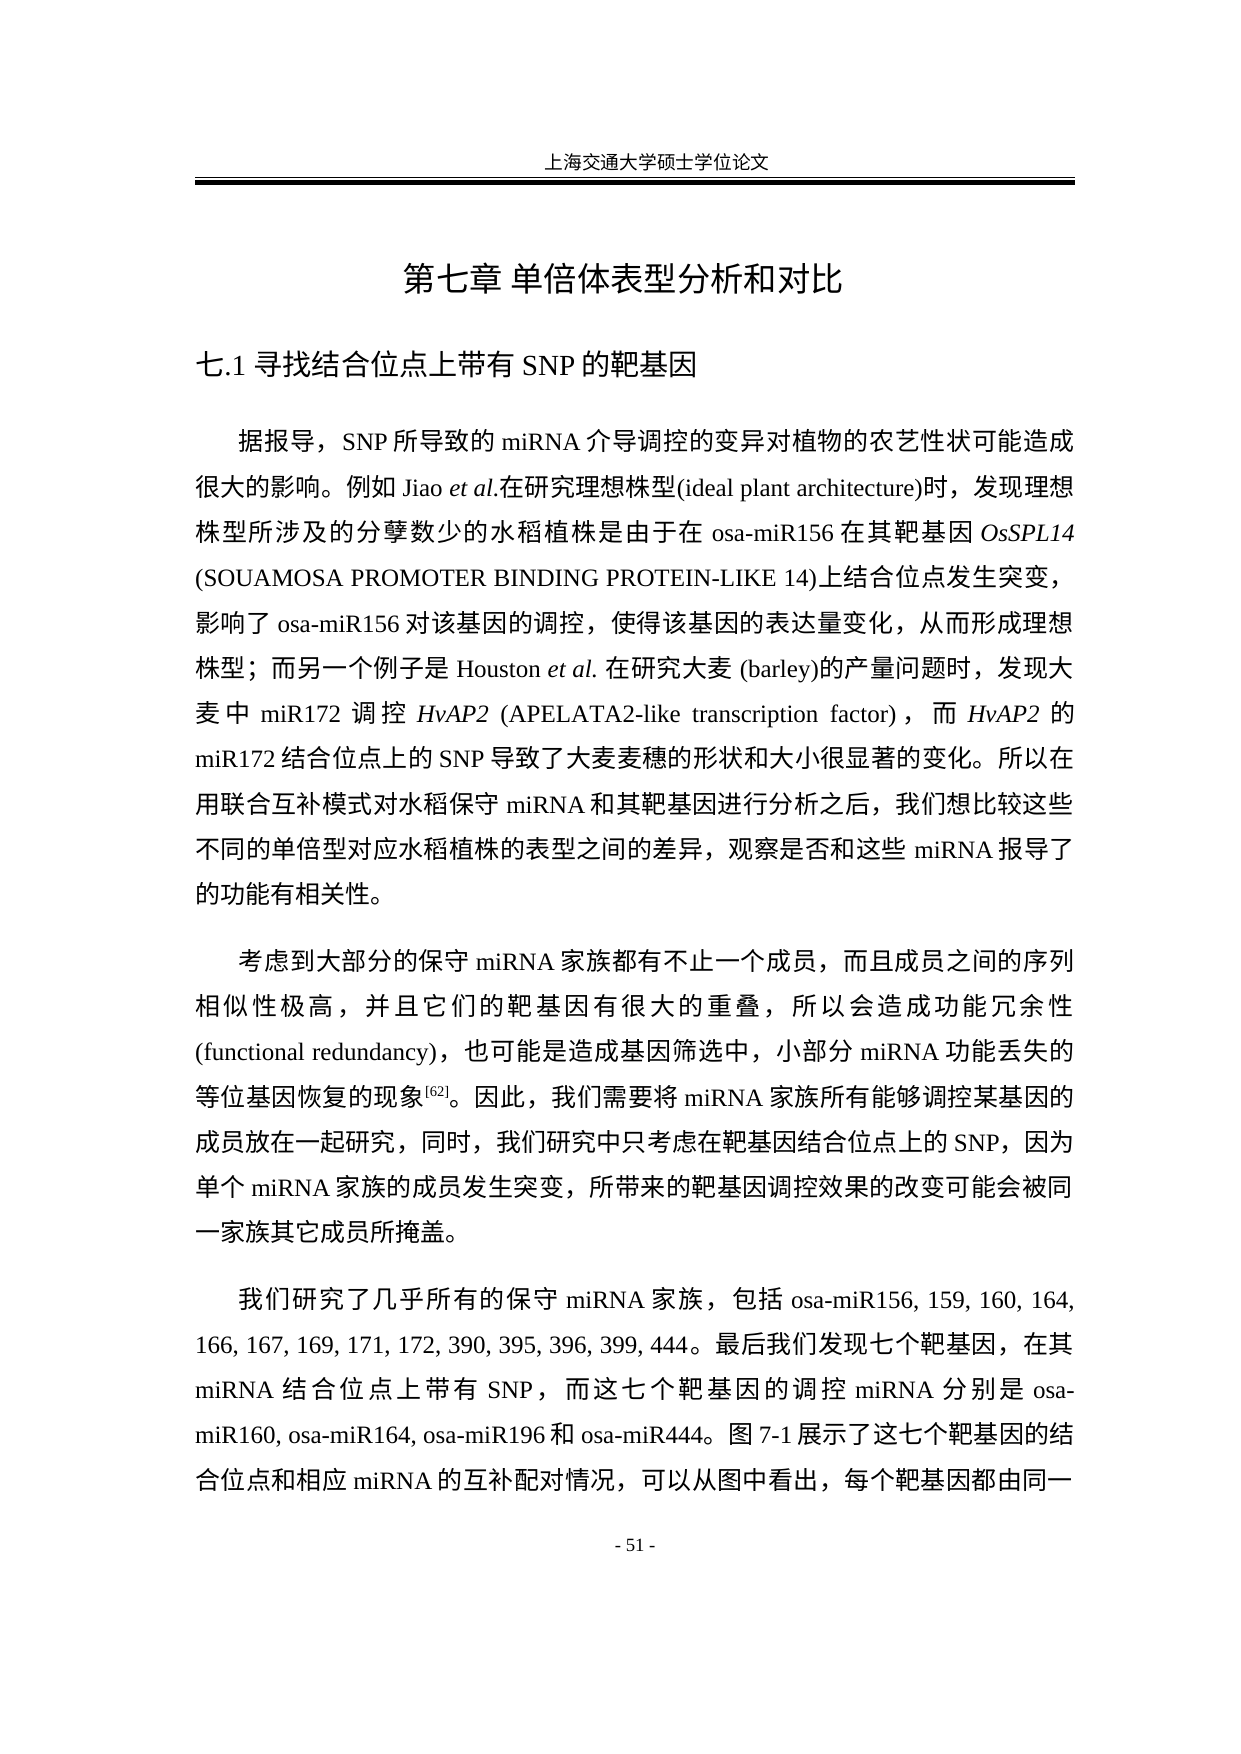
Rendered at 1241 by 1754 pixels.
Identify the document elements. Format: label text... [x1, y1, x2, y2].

subtitle 寻找结合位点上带有SNP的靶基因 [195, 342, 1075, 384]
text 考虑到大部分的保守miRNA家族都有不止一个成员，而且成员之间的序列相似性极高，并且它们的靶基因有很大的重叠，所以会造成功能冗余性 (functional redundancy)，也可能是造成基因筛选中，小部分miRNA功能丢失的等位基因恢复的现象[]。因此，我们需要将miRNA家族所有能够调控某基因的成员放在一起研究，同时，我们研究中只考虑在靶基因结合位点上的SNP，因为单个miRNA家族的成员发生突变，所带来的靶基因调控效果的改变可能会被同一家族其它成员所掩盖。 [195, 941, 1075, 1249]
text 据报导，SNP所导致的miRNA介导调控的变异对植物的农艺性状可能造成很大的影响。例如Jiao et al.在研究理想株型(ideal plant architecture)时，发现理想株型所涉及的分孽数少的水稻植株是由于在osa-miR156在其靶基因OsSPL14 (SOUAMOSA PROMOTER BINDING PROTEIN-LIKE 14)上结合位点发生突变，影响了osa-miR156对该基因的调控，使得该基因的表达量变化，从而形成理想株型；而另一个例子是Houston et al. 在研究大麦 (barley)的产量问题时，发现大麦中miR172调控HvAP2 (APELATA2-like transcription factor)，而HvAP2的miR172结合位点上的SNP导致了大麦麦穗的形状和大小很显著的变化。所以在用联合互补模式对水稻保守miRNA和其靶基因进行分析之后，我们想比较这些不同的单倍型对应水稻植株的表型之间的差异，观察是否和这些miRNA报导了的功能有相关性。 [195, 422, 1075, 911]
subtitle 单倍体表型分析和对比 [225, 252, 1075, 301]
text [195, 1279, 1075, 1497]
